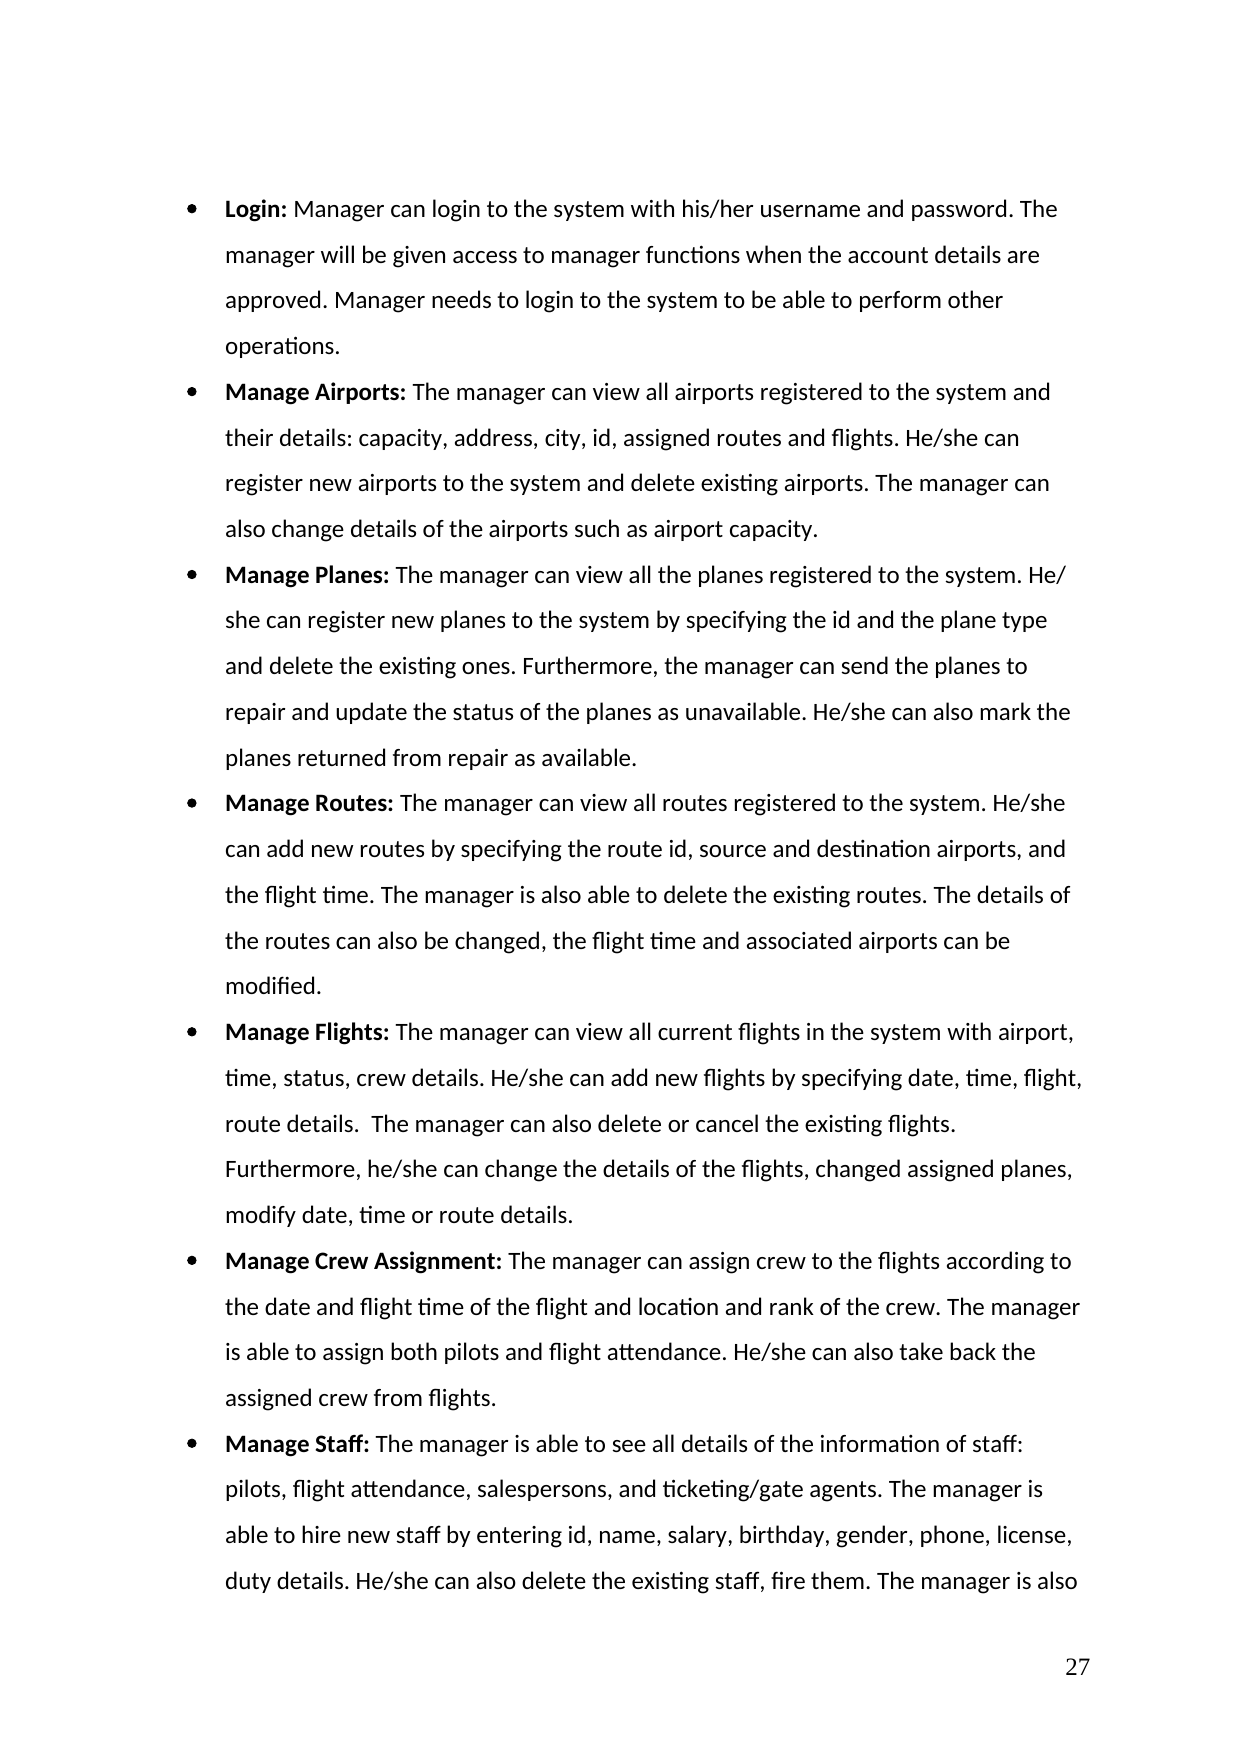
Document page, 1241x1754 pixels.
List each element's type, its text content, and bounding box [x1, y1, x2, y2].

list Manage Airports: The manager can view all airports registered to the system and their details: capacity, address, city, id, assigned routes and flights. He/she can register new airports to the system and delete existing airports. The manager can also change details of the airports such as airport capacity. [187, 376, 1090, 544]
list Login: Manager can login to the system with his/her username and password. The manager will be given access to manager functions when the account details are approved. Manager needs to login to the system to be able to perform other operations. [187, 193, 1090, 361]
list Manage Crew Assignment: The manager can assign crew to the flights according to the date and flight time of the flight and location and rank of the crew. The manager is able to assign both pilots and flight attendance. He/she can also take back the assigned crew from flights. [187, 1245, 1090, 1413]
list Manage Routes: The manager can view all routes registered to the system. He/she can add new routes by specifying the route id, source and destination airports, and the flight time. The manager is also able to delete the existing routes. The details of the routes can also be changed, the flight time and associated airports can be modified. [187, 788, 1090, 1001]
list Manage Flights: The manager can view all current flights in the system with airport, time, status, crew details. He/she can add new flights by specifying date, time, flight, route details. The manager can also delete or cancel the existing flights. Furthermore, he/she can change the details of the flights, changed assigned planes, modify date, time or route details. [187, 1016, 1090, 1230]
list Manage Planes: The manager can view all the planes registered to the system. He/ she can register new planes to the system by specifying the id and the plane type and delete the existing ones. Furthermore, the manager can send the planes to repair and update the status of the planes as unavailable. He/she can also mark the planes returned from repair as available. [187, 559, 1090, 772]
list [187, 1428, 1090, 1596]
